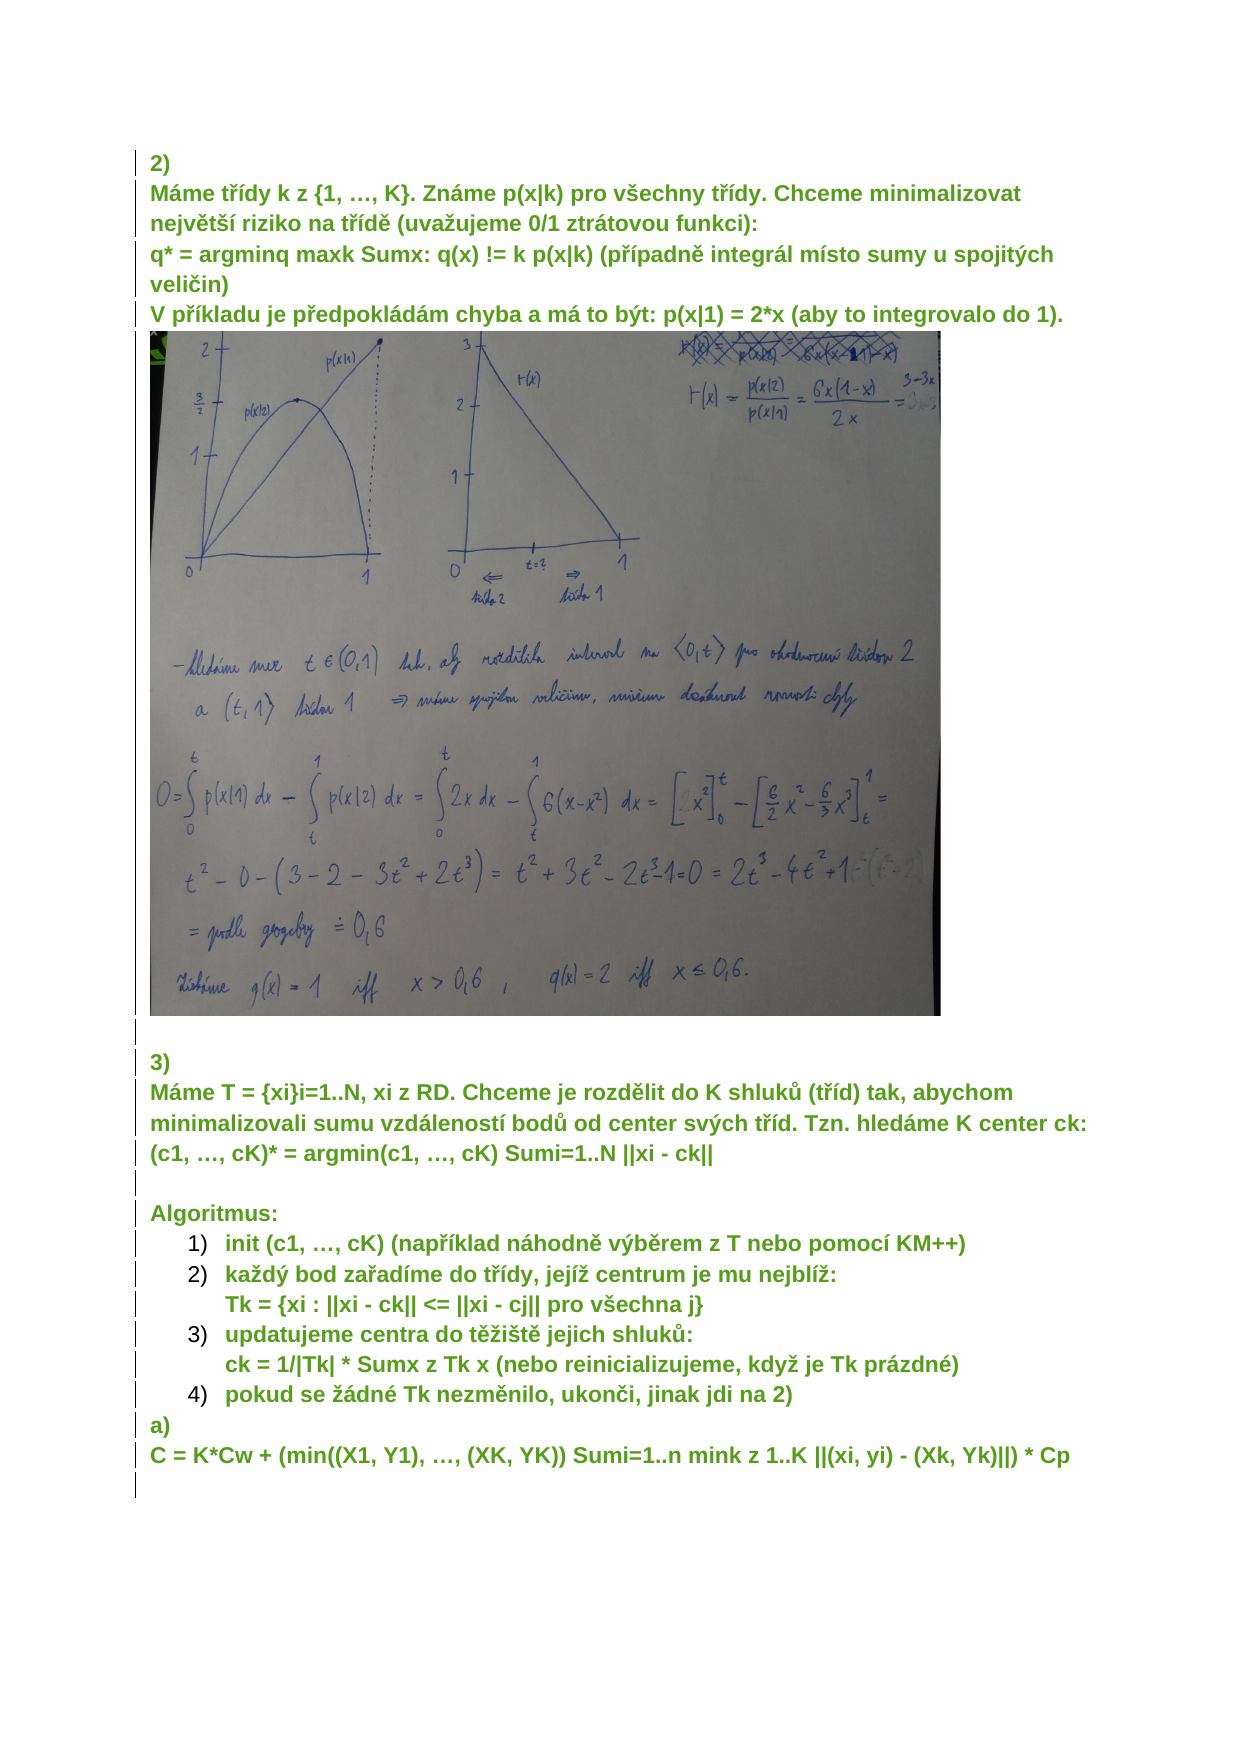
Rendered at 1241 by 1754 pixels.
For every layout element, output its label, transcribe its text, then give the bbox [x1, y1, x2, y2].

text V příkladu je předpokládám chyba a má to být: p(x|1) = 2*x (aby to integrovalo do 1). [150, 301, 1090, 327]
text 2) [150, 150, 1090, 176]
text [150, 1442, 1090, 1468]
list updatujeme centra do těžiště jejich shluků: [187, 1321, 1090, 1347]
text a) [150, 1412, 1090, 1438]
text q* = argminq maxk Sumx: q(x) != k p(x|k) (případně integrál místo sumy u spojitých veličin) [150, 241, 1090, 297]
list init (c1, …, cK) (například náhodně výběrem z T nebo pomocí KM++) [187, 1230, 1090, 1257]
text Tk = {xi : ||xi - ck|| <= ||xi - cj|| pro všechna j} [225, 1291, 1090, 1317]
text 3) [150, 1049, 1090, 1076]
text Algoritmus: [150, 1200, 1090, 1227]
picture [150, 331, 941, 1016]
text (c1, …, cK)* = argmin(c1, …, cK) Sumi=1..N ||xi - ck|| [150, 1140, 1090, 1166]
list pokud se žádné Tk nezměnilo, ukonči, jinak jdi na 2) [187, 1381, 1090, 1408]
list každý bod zařadíme do třídy, jejíž centrum je mu nejblíž: [187, 1261, 1090, 1287]
text Máme třídy k z {1, …, K}. Známe p(x|k) pro všechny třídy. Chceme minimalizovat největší riziko na třídě (uvažujeme 0/1 ztrátovou funkci): [150, 180, 1090, 237]
text ck = 1/|Tk| * Sumx z Tk x (nebo reinicializujeme, když je Tk prázdné) [225, 1351, 1090, 1378]
text Máme T = {xi}i=1..N, xi z RD. Chceme je rozdělit do K shluků (tříd) tak, abychom minimalizovali sumu vzdáleností bodů od center svých tříd. Tzn. hledáme K center ck: [150, 1079, 1090, 1136]
